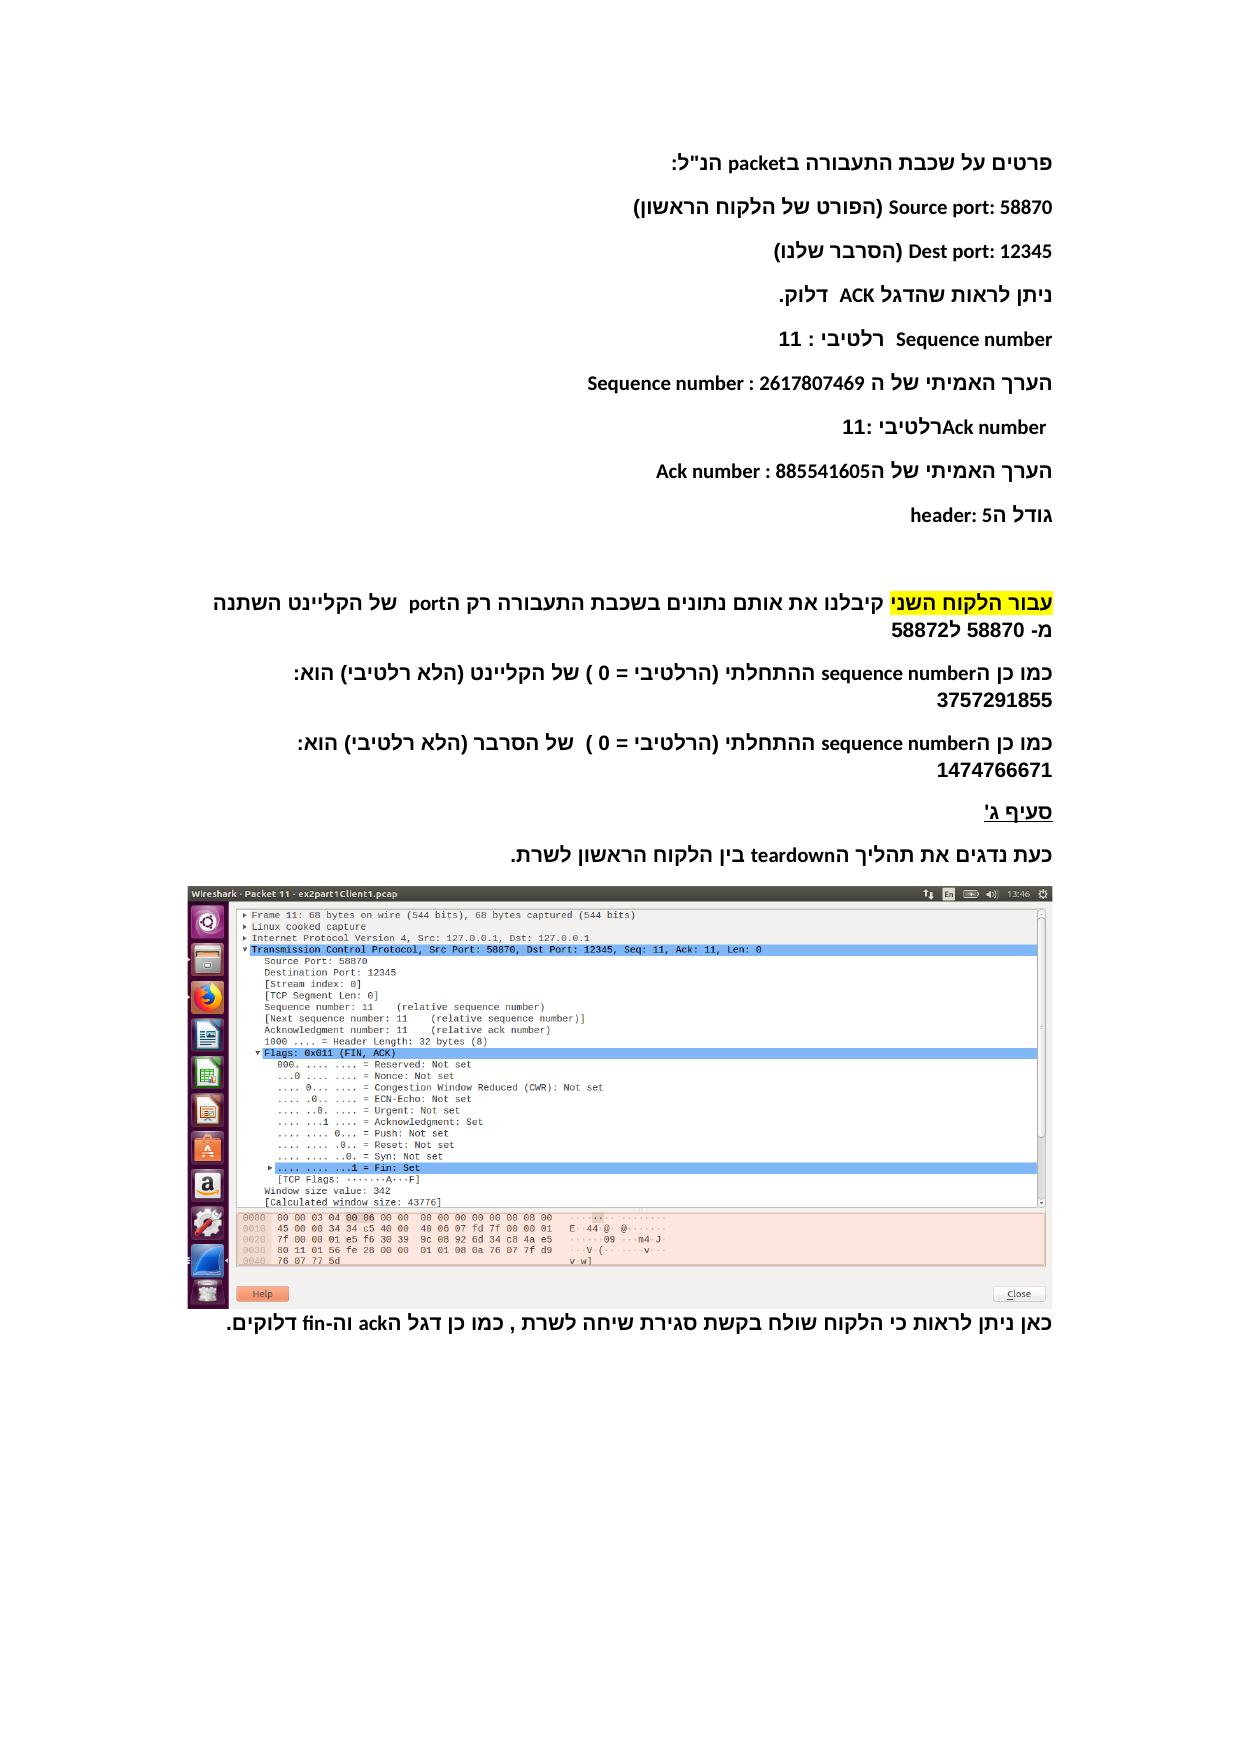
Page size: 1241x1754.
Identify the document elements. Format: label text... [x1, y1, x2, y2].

text סעיף ג' [187, 800, 1053, 824]
text כמו כן הsequence number ההתחלתי (הרלטיבי = 0 ) של הסרבר (הלא רלטיבי) הוא: 1474766671 [187, 730, 1053, 781]
text Dest port: 12345 (הסרבר שלנו) [187, 238, 1053, 263]
text הערך האמיתי של ה Sequence number : 2617807469 [187, 370, 1053, 396]
text פרטים על שכבת התעבורה בpacket הנ"ל: [187, 150, 1053, 175]
text Ack numberרלטיבי :11 [187, 414, 1053, 440]
text כמו כן הsequence number ההתחלתי (הרלטיבי = 0 ) של הקליינט (הלא רלטיבי) הוא: 3757291855 [187, 660, 1053, 712]
text ניתן לראות שהדגל ACK דלוק. [187, 282, 1053, 308]
text הערך האמיתי של הAck number : 885541605 [187, 458, 1053, 484]
text Source port: 58870 (הפורט של הלקוח הראשון) [187, 194, 1053, 219]
picture [187, 886, 1053, 1309]
text עבור הלקוח השני קיבלנו את אותם נתונים בשכבת התעבורה רק הport של הקליינט השתנה מ- 58870 ל58872 [187, 591, 1053, 642]
text כעת נדגים את תהליך הteardown בין הלקוח הראשון לשרת. [187, 842, 1053, 868]
text כאן ניתן לראות כי הלקוח שולח בקשת סגירת שיחה לשרת , כמו כן דגל הack וה-fin דלוקים. [187, 1309, 1053, 1336]
text גודל הheader: 5 [187, 502, 1053, 528]
text Sequence number רלטיבי : 11 [187, 326, 1053, 352]
